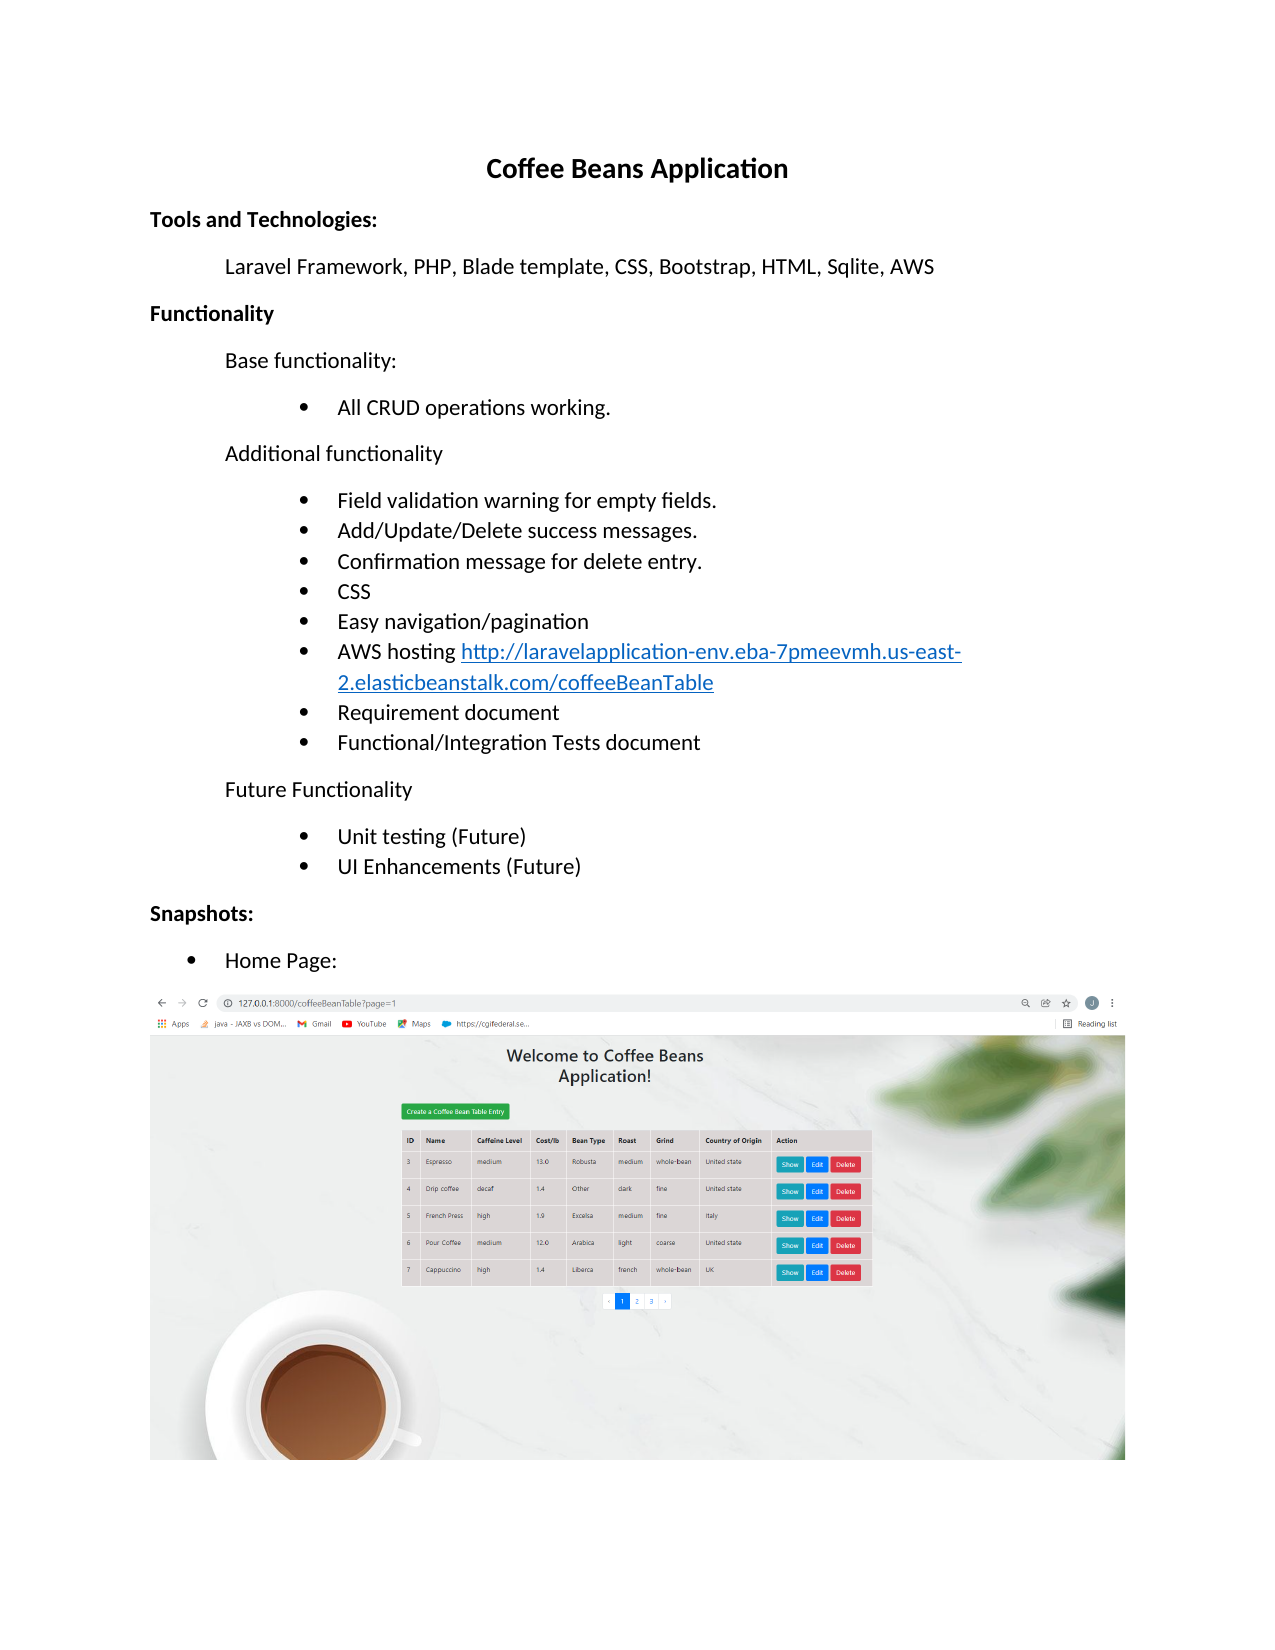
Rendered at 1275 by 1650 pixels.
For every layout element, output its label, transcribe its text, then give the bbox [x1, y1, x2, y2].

list All CRUD operations working. [300, 393, 1125, 421]
list Requirement document [300, 698, 1125, 726]
text Tools and Technologies: [150, 205, 1125, 233]
text Future Functionality [225, 775, 1125, 803]
list Unit testing (Future) [300, 822, 1125, 850]
list CSS [300, 577, 1125, 605]
list Easy navigation/pagination [300, 607, 1125, 635]
list AWS hosting http://laravelapplication-env.eba-7pmeevmh.us-east-2.elasticbeanstalk.com/coffeeBeanTable [300, 637, 1125, 696]
list Add/Update/Delete success messages. [300, 517, 1125, 544]
text Laravel Framework, PHP, Blade template, CSS, Bootstrap, HTML, Sqlite, AWS [225, 252, 1125, 280]
text Snapshots: [150, 899, 1125, 927]
text Additional functionality [225, 439, 1125, 467]
text Coffee Beans Application [150, 150, 1125, 186]
list Functional/Integration Tests document [300, 728, 1125, 756]
picture [150, 992, 1125, 1460]
list Field validation warning for empty fields. [300, 486, 1125, 514]
text Base functionality: [225, 346, 1125, 374]
list Home Page: [187, 946, 1125, 974]
list Confirmation message for delete entry. [300, 547, 1125, 575]
list UI Enhancements (Future) [300, 852, 1125, 880]
text Functionality [150, 299, 1125, 327]
